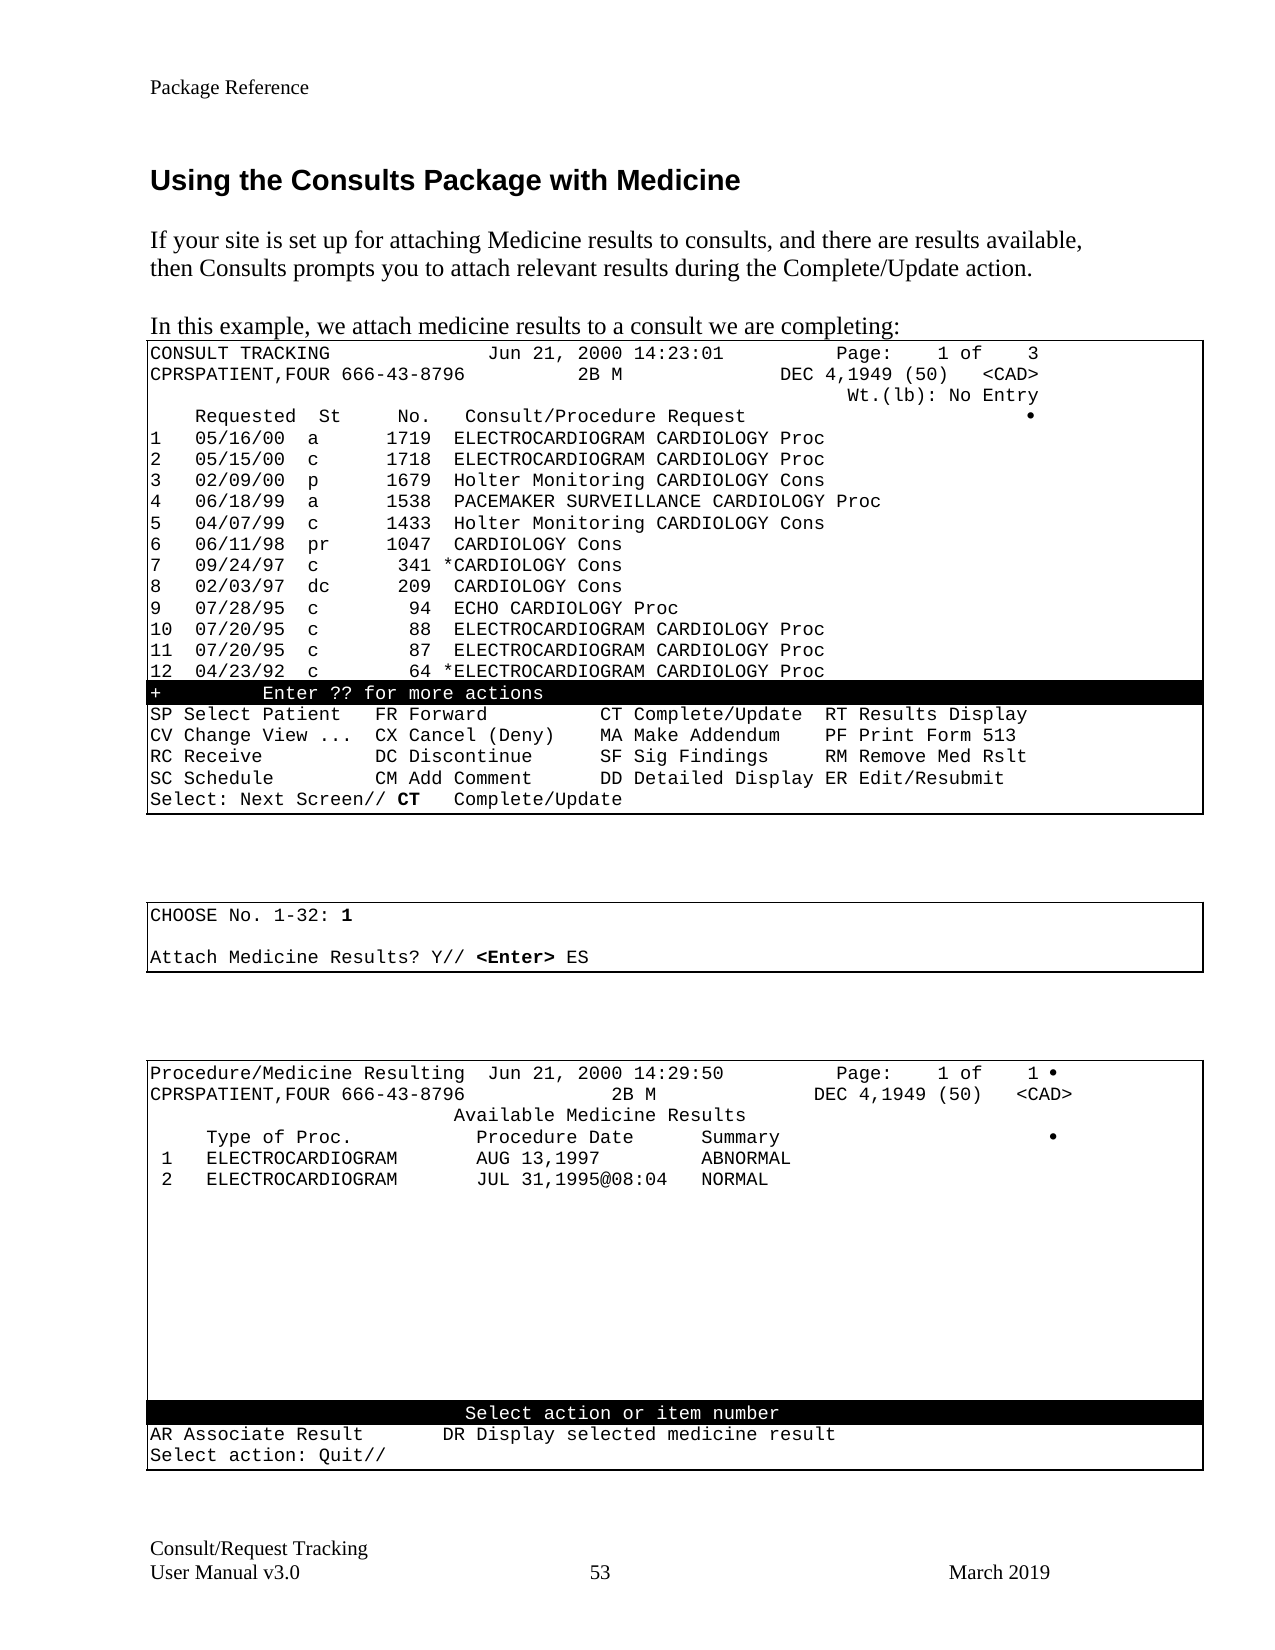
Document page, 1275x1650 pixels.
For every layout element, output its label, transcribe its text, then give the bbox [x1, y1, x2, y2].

text 1 05/16/00 a 1719 ELECTROCARDIOGRAM CARDIOLOGY Proc [148, 425, 1202, 446]
text CHOOSE No. 1-32: 1 [148, 903, 1202, 927]
subtitle Using the Consults Package with Medicine [150, 162, 1125, 196]
text 12 04/23/92 c 64 *ELECTROCARDIOGRAM CARDIOLOGY Proc [148, 658, 1202, 680]
text 1 ELECTROCARDIOGRAM AUG 13,1997 ABNORMAL [148, 1145, 1202, 1166]
text 2 ELECTROCARDIOGRAM JUL 31,1995@08:04 NORMAL [148, 1166, 1202, 1191]
text Wt.(lb): No Entry [148, 382, 1202, 403]
text CPRSPATIENT,FOUR 666-43-8796 2B M DEC 4,1949 (50) <CAD> [148, 361, 1202, 382]
text Select action or item number [148, 1400, 1202, 1421]
text RC Receive DC Discontinue SF Sig Findings RM Remove Med Rslt [148, 743, 1202, 765]
text 5 04/07/99 c 1433 Holter Monitoring CARDIOLOGY Cons [148, 510, 1202, 531]
text 4 06/18/99 a 1538 PACEMAKER SURVEILLANCE CARDIOLOGY Proc [148, 488, 1202, 510]
text Procedure/Medicine Resulting Jun 21, 2000 14:29:50 Page: 1 of 1 [148, 1061, 1202, 1081]
text 9 07/28/95 c 94 ECHO CARDIOLOGY Proc [148, 595, 1202, 616]
text + Enter ?? for more actions [148, 680, 1202, 701]
text 6 06/11/98 pr 1047 CARDIOLOGY Cons [148, 531, 1202, 552]
text AR Associate Result DR Display selected medicine result [148, 1421, 1202, 1442]
text 10 07/20/95 c 88 ELECTROCARDIOGRAM CARDIOLOGY Proc [148, 616, 1202, 637]
text Attach Medicine Results? Y// <Enter> ES [148, 944, 1202, 971]
text SP Select Patient FR Forward CT Complete/Update RT Results Display [148, 701, 1202, 722]
text 8 02/03/97 dc 209 CARDIOLOGY Cons [148, 573, 1202, 595]
text 11 07/20/95 c 87 ELECTROCARDIOGRAM CARDIOLOGY Proc [148, 637, 1202, 658]
text CPRSPATIENT,FOUR 666-43-8796 2B M DEC 4,1949 (50) <CAD> [148, 1081, 1202, 1102]
text 3 02/09/00 p 1679 Holter Monitoring CARDIOLOGY Cons [148, 467, 1202, 488]
text Select action: Quit// [148, 1442, 1202, 1469]
text CONSULT TRACKING Jun 21, 2000 14:23:01 Page: 1 of 3 [148, 341, 1202, 361]
text 2 05/15/00 c 1718 ELECTROCARDIOGRAM CARDIOLOGY Proc [148, 446, 1202, 467]
text In this example, we attach medicine results to a consult we are completing: [150, 311, 1125, 340]
text Requested St No. Consult/Procedure Request [148, 403, 1202, 425]
text Available Medicine Results [148, 1102, 1202, 1123]
text 7 09/24/97 c 341 *CARDIOLOGY Cons [148, 552, 1202, 573]
text CV Change View ... CX Cancel (Deny) MA Make Addendum PF Print Form 513 [148, 722, 1202, 743]
text If your site is set up for attaching Medicine results to consults, and there are results available, then Consults prompts you to attach relevant results during the Complete/Update action. [150, 225, 1125, 282]
text Type of Proc. Procedure Date Summary [148, 1123, 1202, 1145]
text SC Schedule CM Add Comment DD Detailed Display ER Edit/Resubmit Select: Next Screen// CT Complete/Update [148, 765, 1202, 813]
